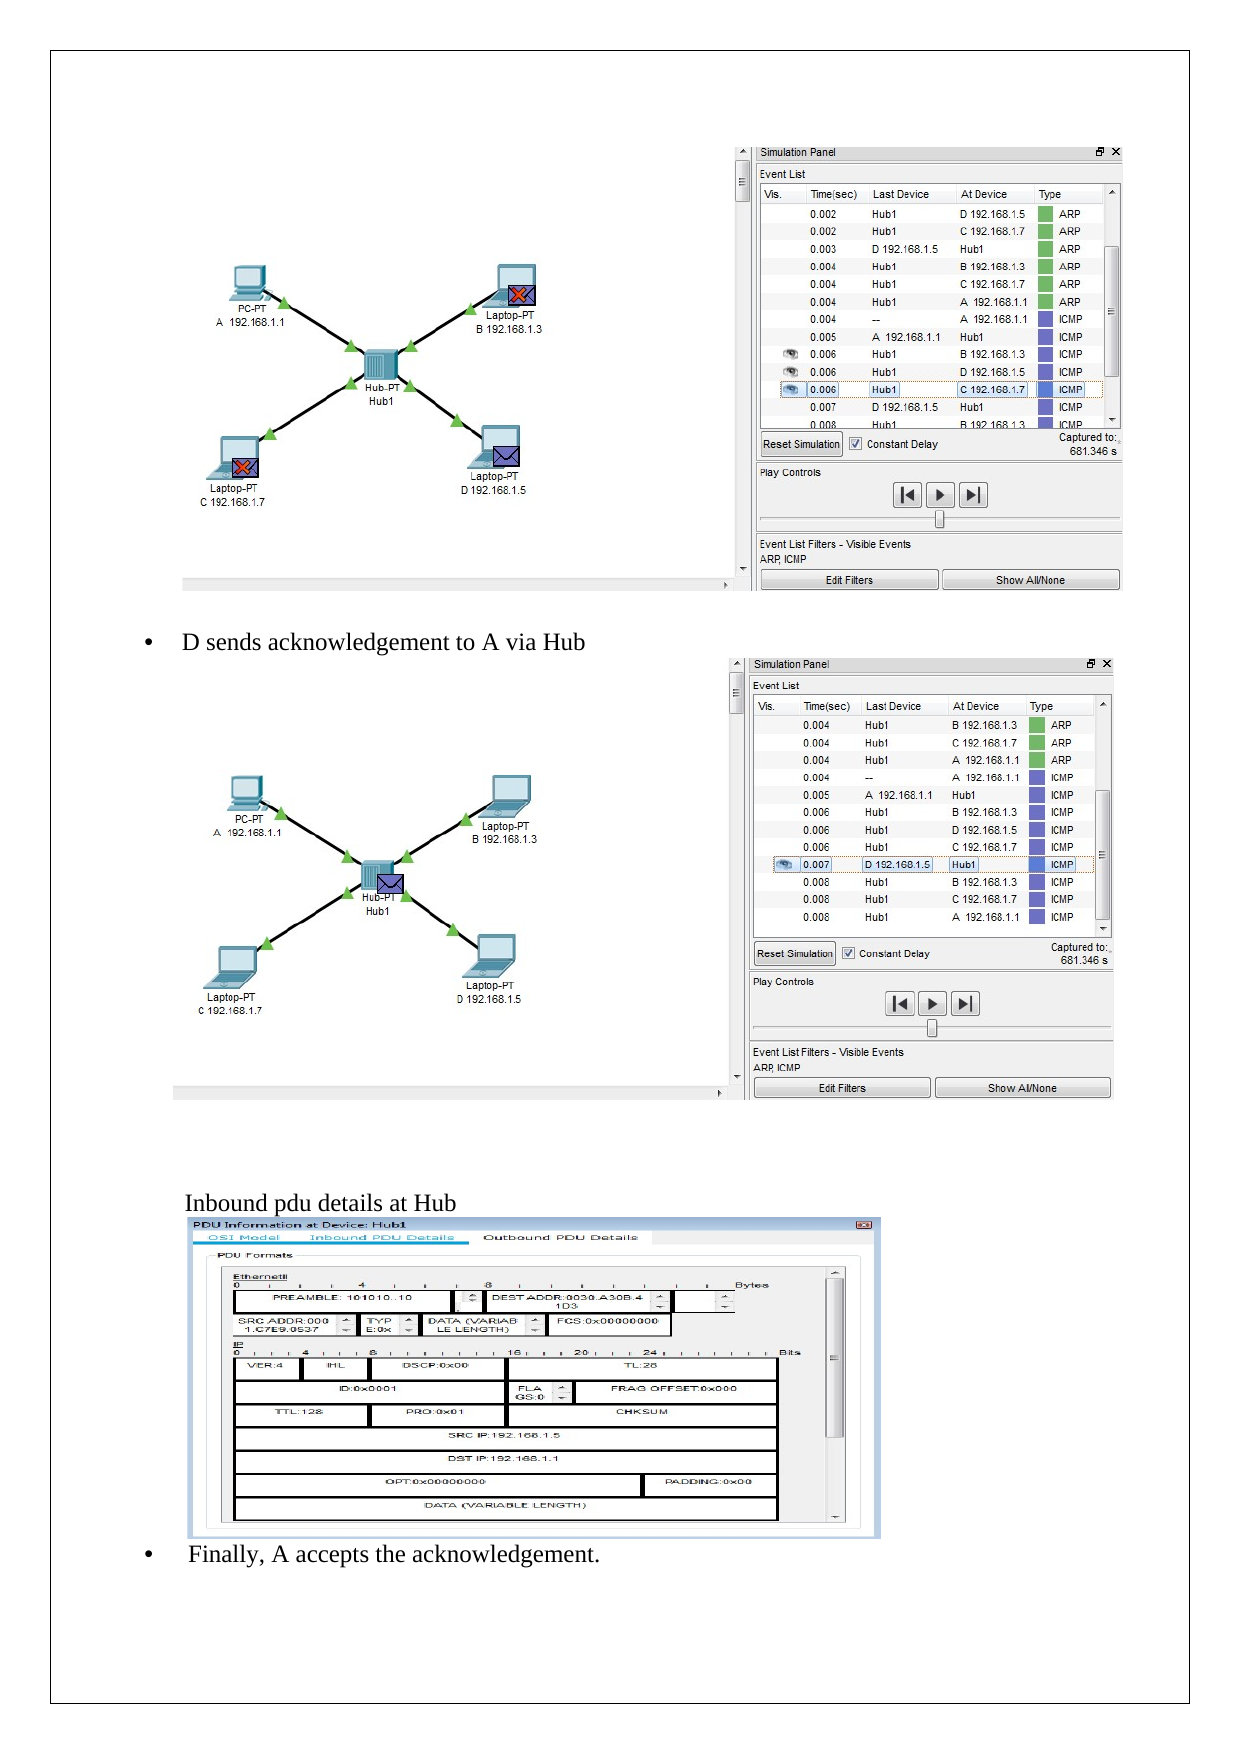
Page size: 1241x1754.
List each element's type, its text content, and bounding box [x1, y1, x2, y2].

picture [173, 658, 1114, 1100]
list Finally, A accepts the acknowledgement. [144, 1539, 1122, 1568]
list D sends acknowledgement to A via Hub [144, 626, 1122, 655]
picture [182, 147, 1123, 591]
picture [187, 1217, 881, 1539]
text Inbound pdu details at Hub [184, 1188, 1122, 1217]
